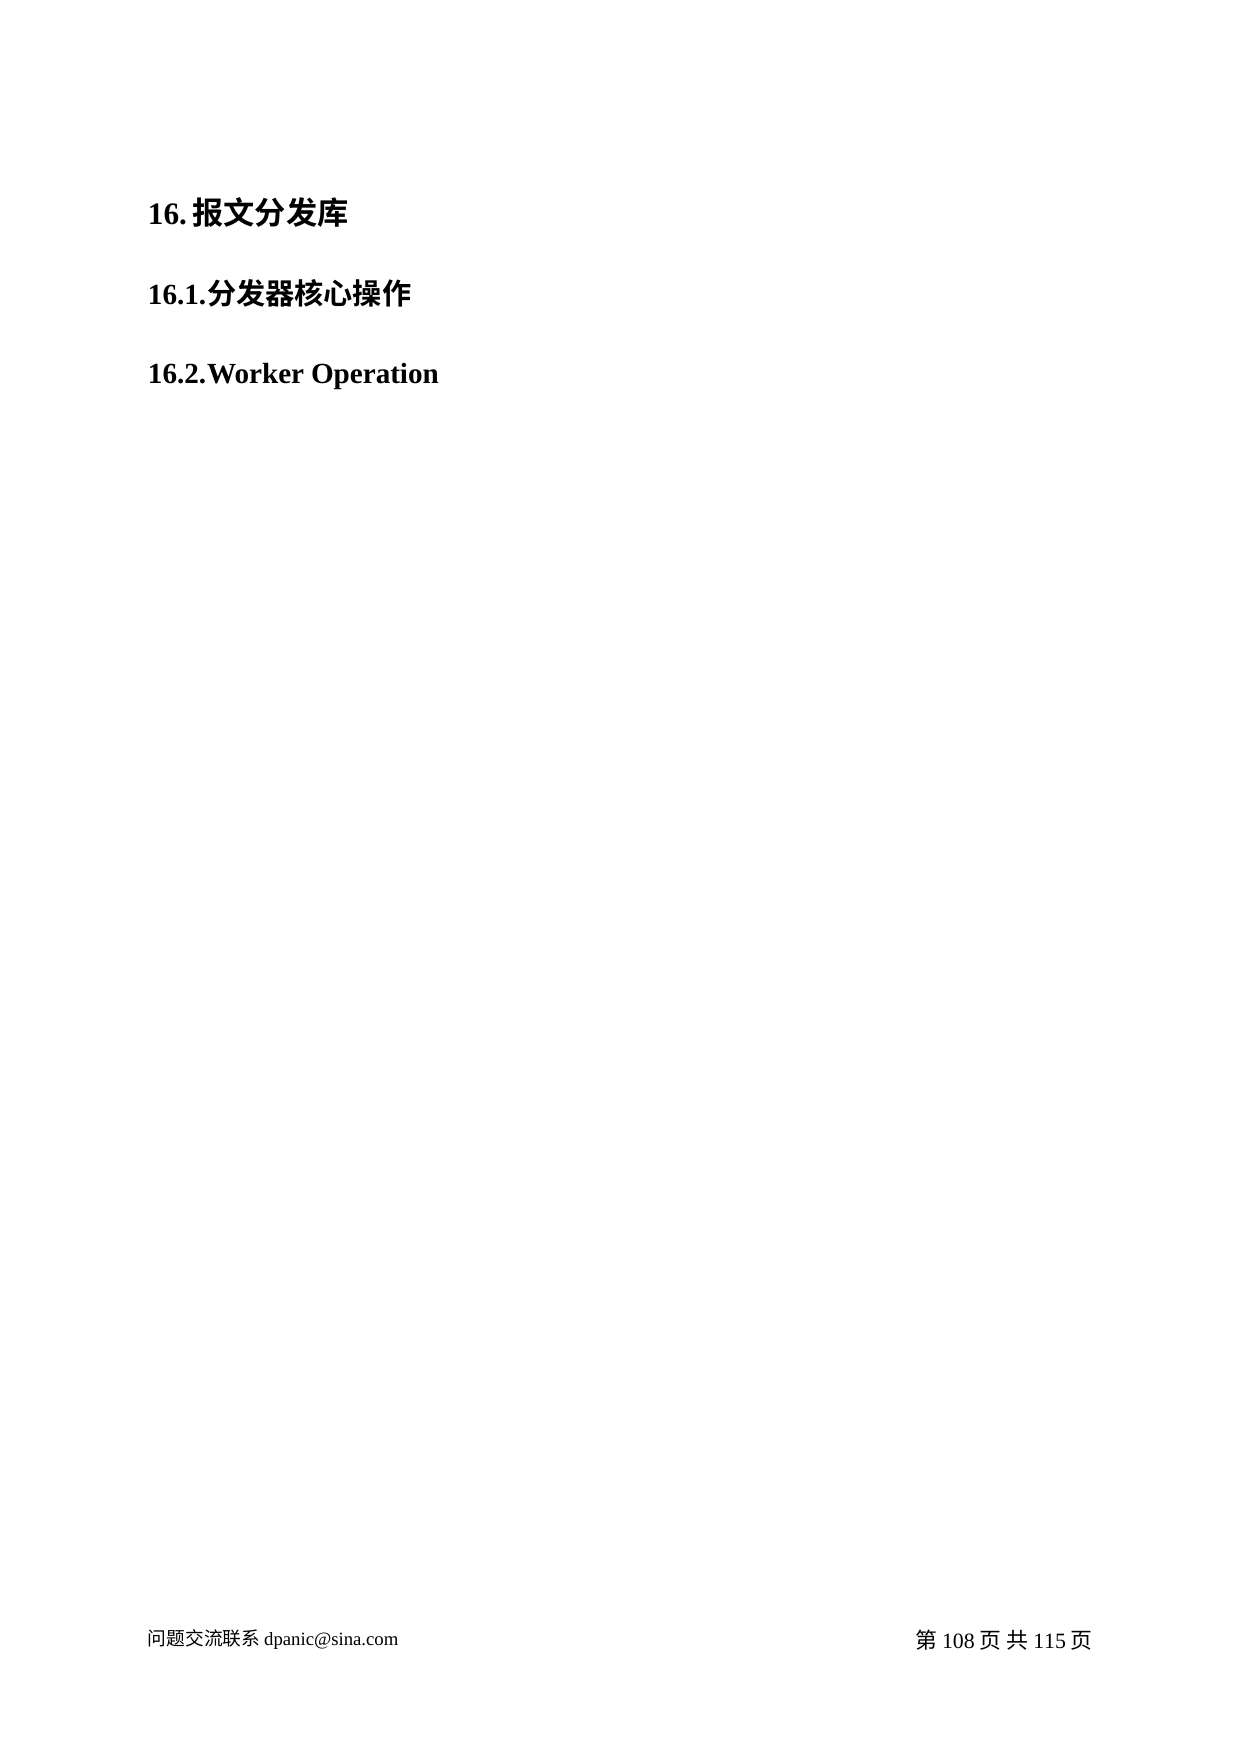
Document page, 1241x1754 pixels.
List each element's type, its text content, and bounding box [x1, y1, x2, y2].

subtitle 报文分发库 [148, 178, 1092, 243]
subtitle Worker Operation [148, 341, 1092, 406]
subtitle 分发器核心操作 [148, 259, 1092, 324]
